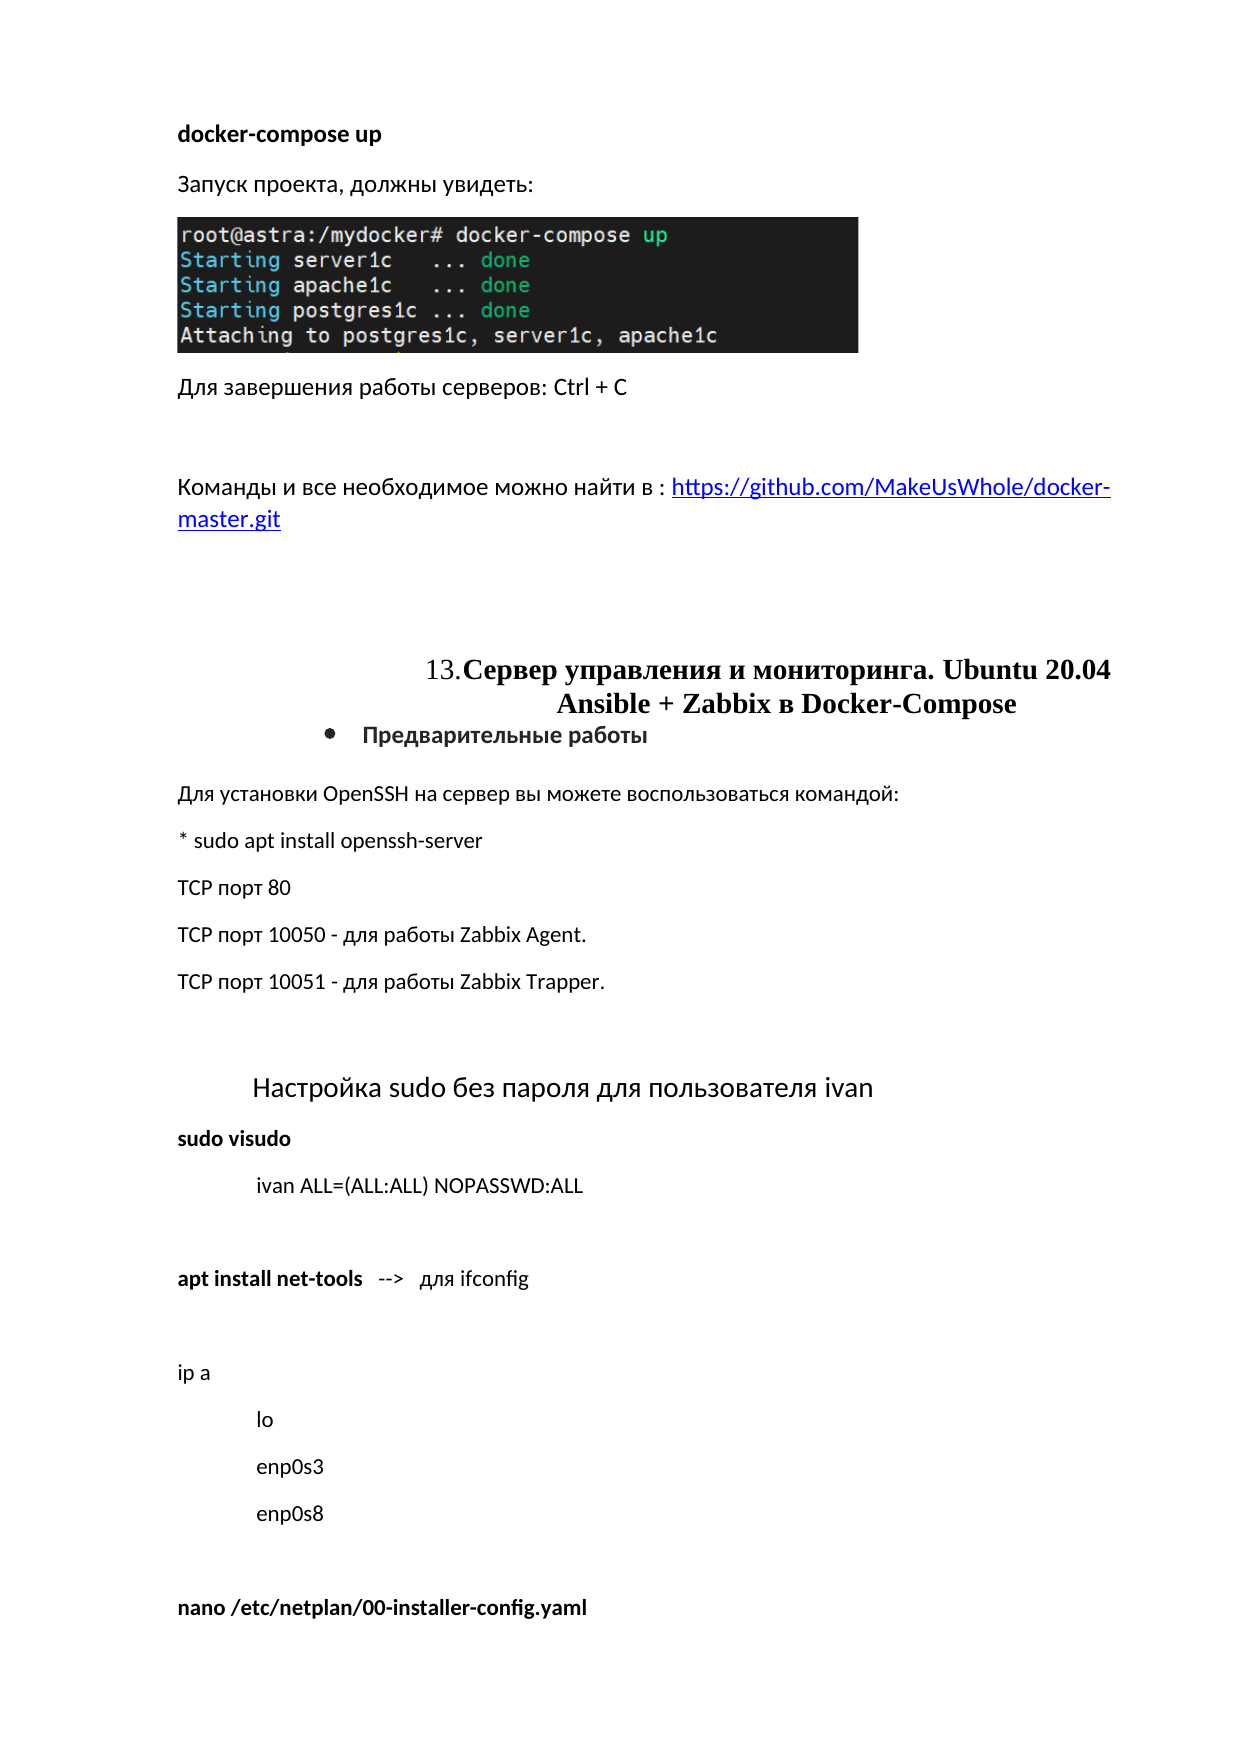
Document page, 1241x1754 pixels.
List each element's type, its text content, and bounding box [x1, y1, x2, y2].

text enp0s8 [177, 1499, 1152, 1527]
text TCP порт 10050 - для работы Zabbix Agent. [177, 920, 1152, 948]
text docker-compose up [177, 118, 1152, 149]
text sudo visudo [177, 1124, 1152, 1152]
text ip a [177, 1358, 1152, 1386]
text Для завершения работы серверов: Ctrl + C [177, 372, 1152, 402]
text Команды и все необходимое можно найти в : https://github.com/MakeUsWhole/docker-master.git [177, 471, 1152, 534]
text * sudo apt install openssh-server [177, 826, 1152, 854]
text nano /etc/netplan/00-installer-config.yaml [177, 1593, 1152, 1621]
text Запуск проекта, должны увидеть: [177, 168, 1152, 198]
list Предварительные работы [325, 719, 1152, 750]
text enp0s3 [177, 1452, 1152, 1480]
text lo [177, 1405, 1152, 1433]
text TCP порт 10051 - для работы Zabbix Trapper. [177, 967, 1152, 995]
text ivan ALL=(ALL:ALL) NOPASSWD:ALL [177, 1171, 1152, 1199]
list Настройка sudo без пароля для пользователя ivan [252, 1069, 1152, 1104]
text Для установки OpenSSH на сервер вы можете воспользоваться командой: [177, 779, 1152, 807]
list Сервер управления и мониторинга. Ubuntu 20.04 Ansible + Zabbix в Docker-Compose [384, 652, 1152, 719]
text apt install net-tools --> для ifconfig [177, 1264, 1152, 1292]
text TCP порт 80 [177, 873, 1152, 901]
picture [177, 217, 859, 353]
